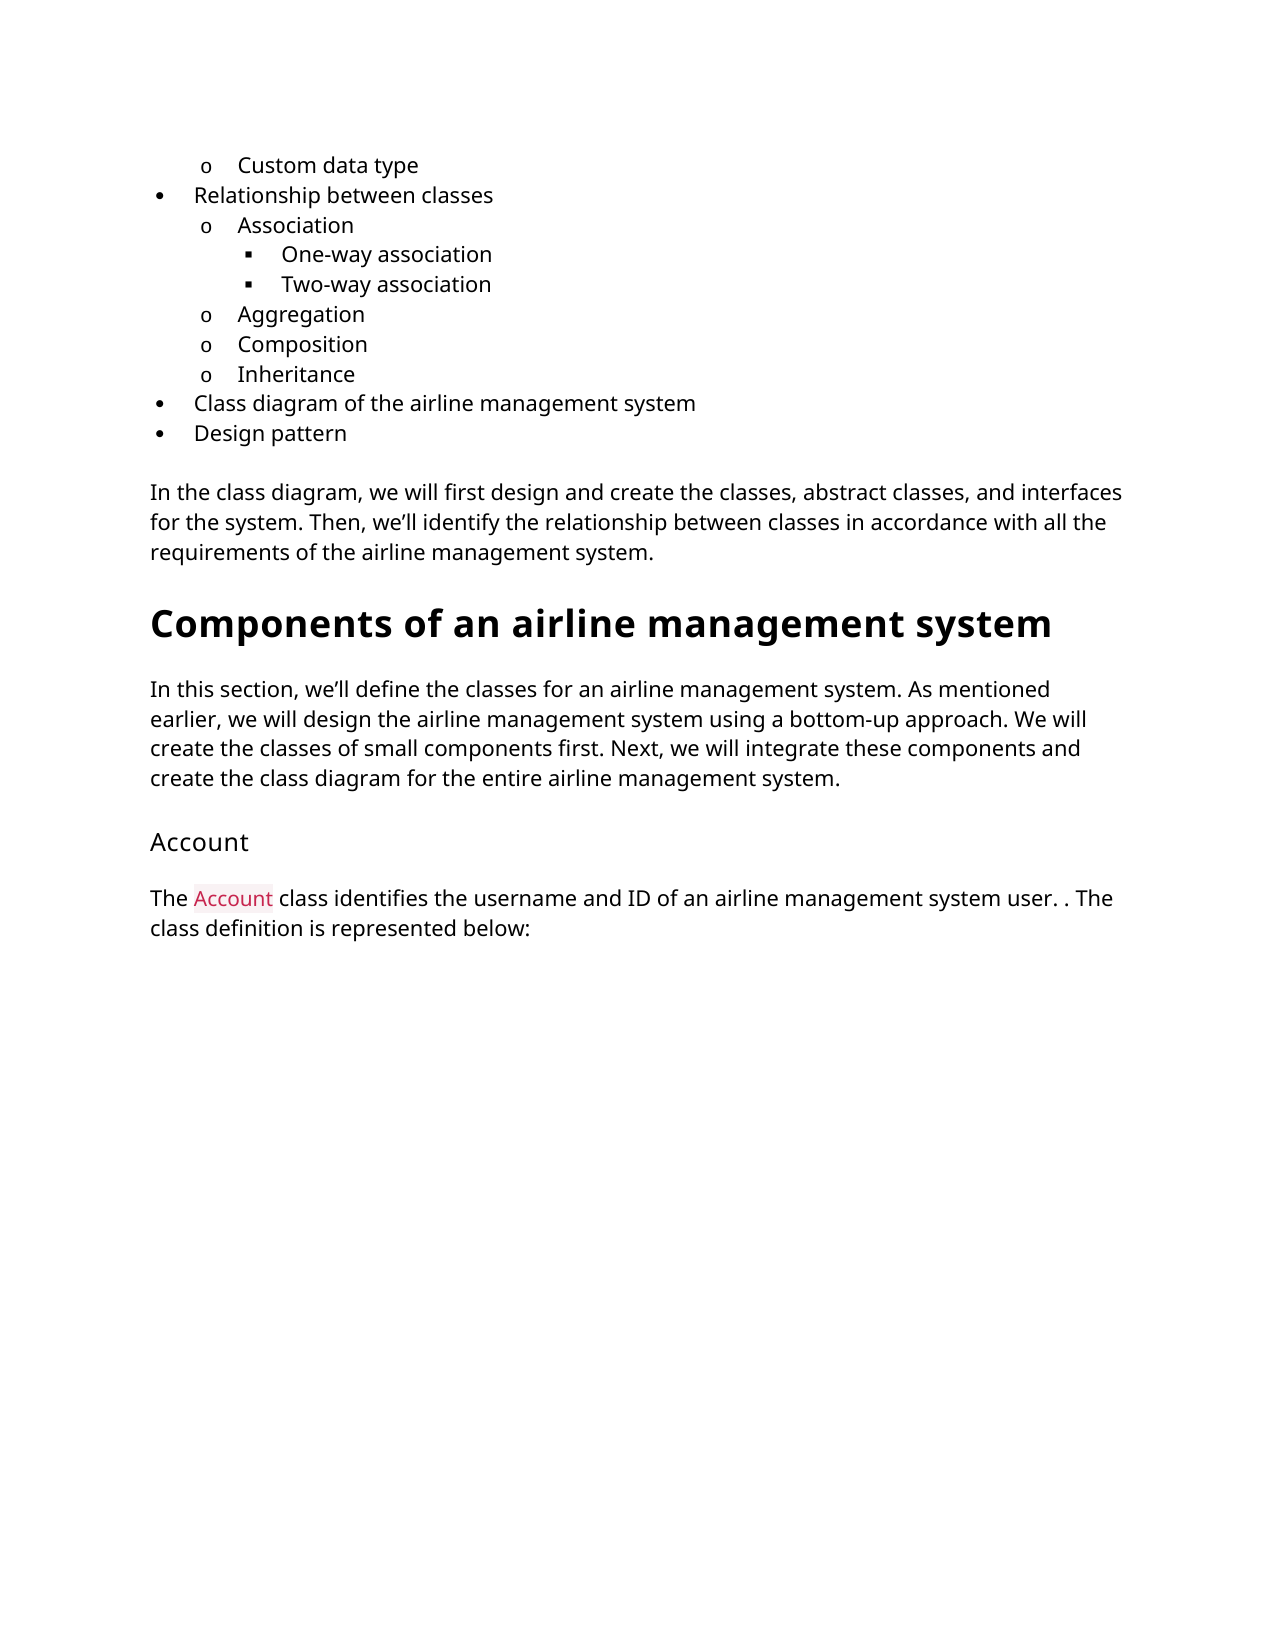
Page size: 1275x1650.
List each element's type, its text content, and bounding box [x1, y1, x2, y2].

list Aggregation [200, 299, 1125, 329]
list Class diagram of the airline management system [156, 388, 1125, 418]
text In this section, we’ll define the classes for an airline management system. As mentioned earlier, we will design the airline management system using a bottom-up approach. We will create the classes of small components first. Next, we will integrate these components and create the class diagram for the entire airline management system. [150, 674, 1125, 793]
list Design pattern [156, 418, 1125, 448]
list Inheritance [200, 358, 1125, 388]
list Custom data type [200, 150, 1125, 180]
subtitle Components of an airline management system [150, 598, 1125, 649]
subtitle Account [150, 824, 1125, 858]
text In the class diagram, we will first design and create the classes, abstract classes, and interfaces for the system. Then, we’ll identify the relationship between classes in accordance with all the requirements of the airline management system. [150, 477, 1125, 566]
list One-way association [244, 239, 1125, 269]
list Two-way association [244, 269, 1125, 299]
list Association [200, 209, 1125, 239]
text The Account class identifies the username and ID of an airline management system user. . The class definition is represented below: [150, 883, 1125, 943]
list Relationship between classes [156, 180, 1125, 209]
list Composition [200, 329, 1125, 358]
